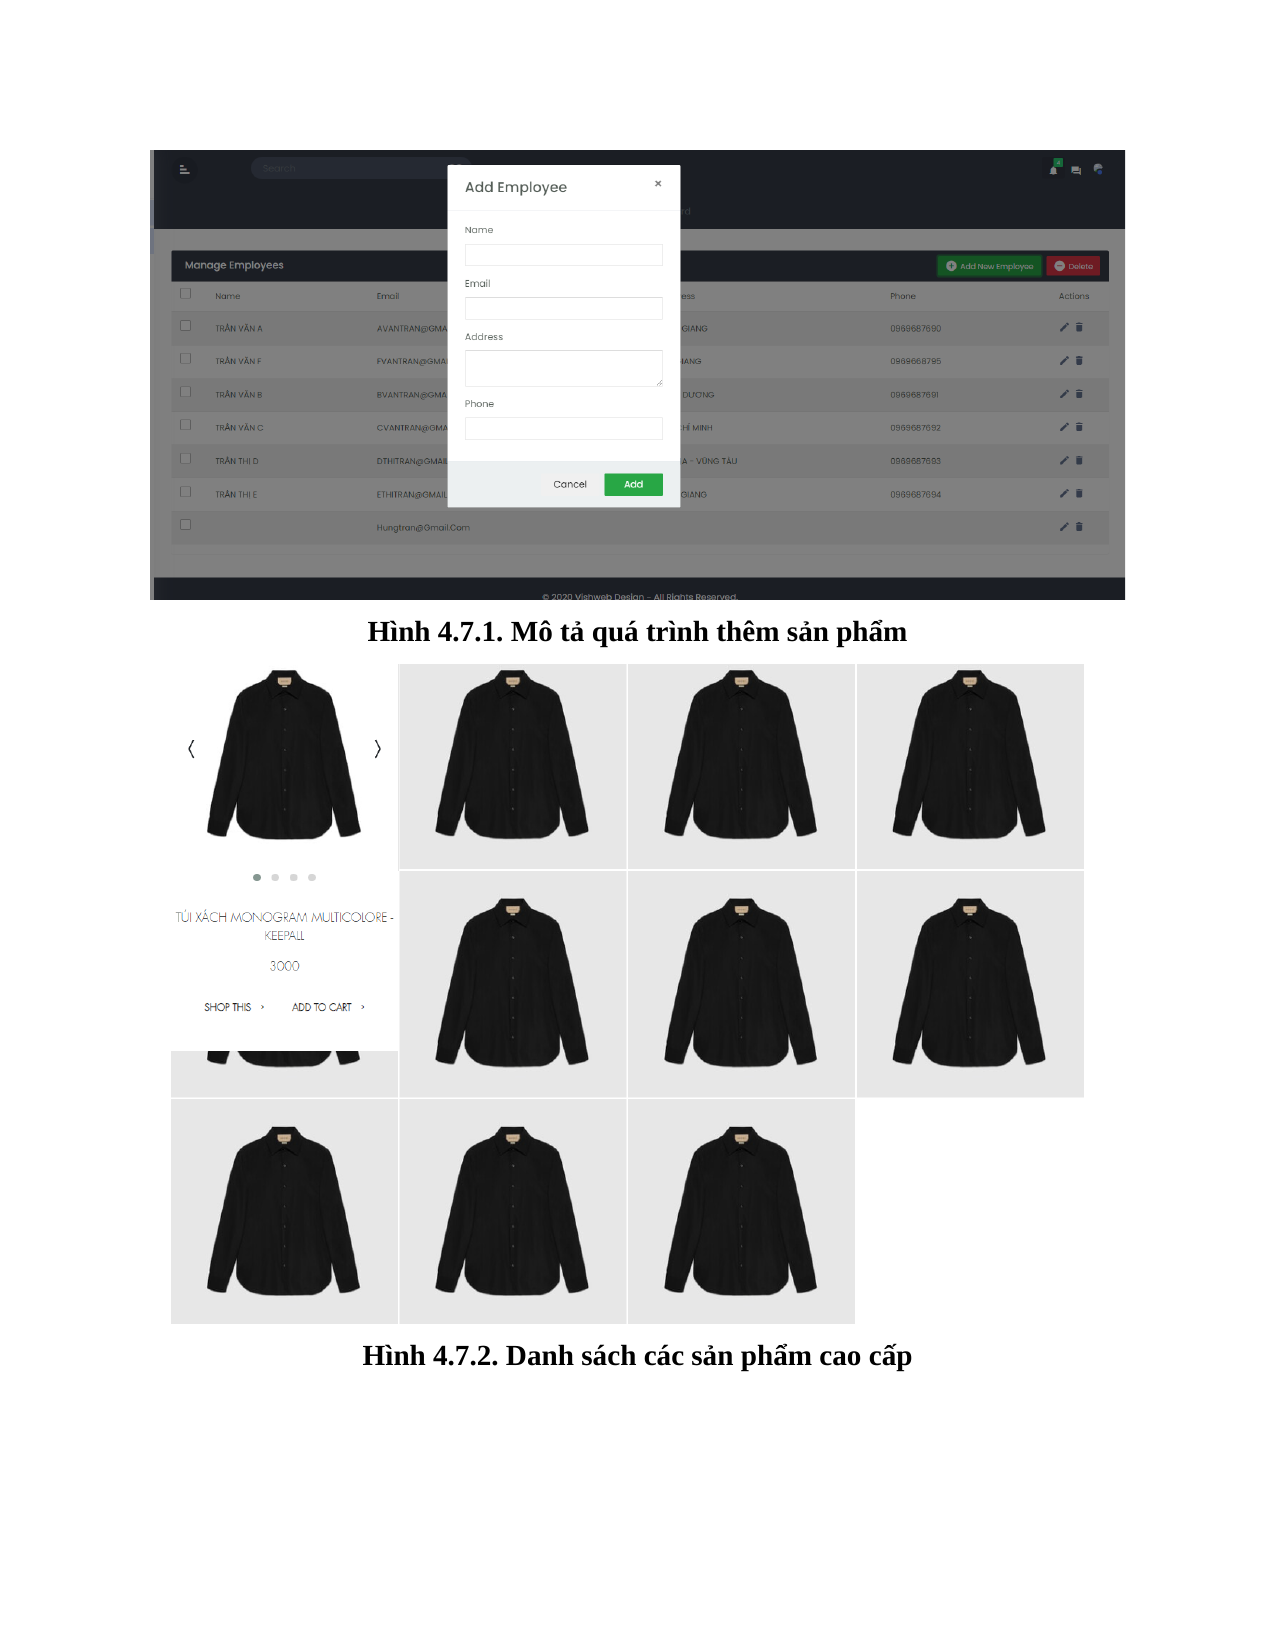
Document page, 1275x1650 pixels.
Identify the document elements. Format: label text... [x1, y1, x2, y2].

text Hình 4.7.1. Mô tả quá trình thêm sản phẩm [150, 614, 1125, 647]
text Hình 4.7.2. Danh sách các sản phẩm cao cấp [150, 1338, 1125, 1372]
picture [150, 150, 1125, 600]
picture [150, 664, 1125, 1324]
